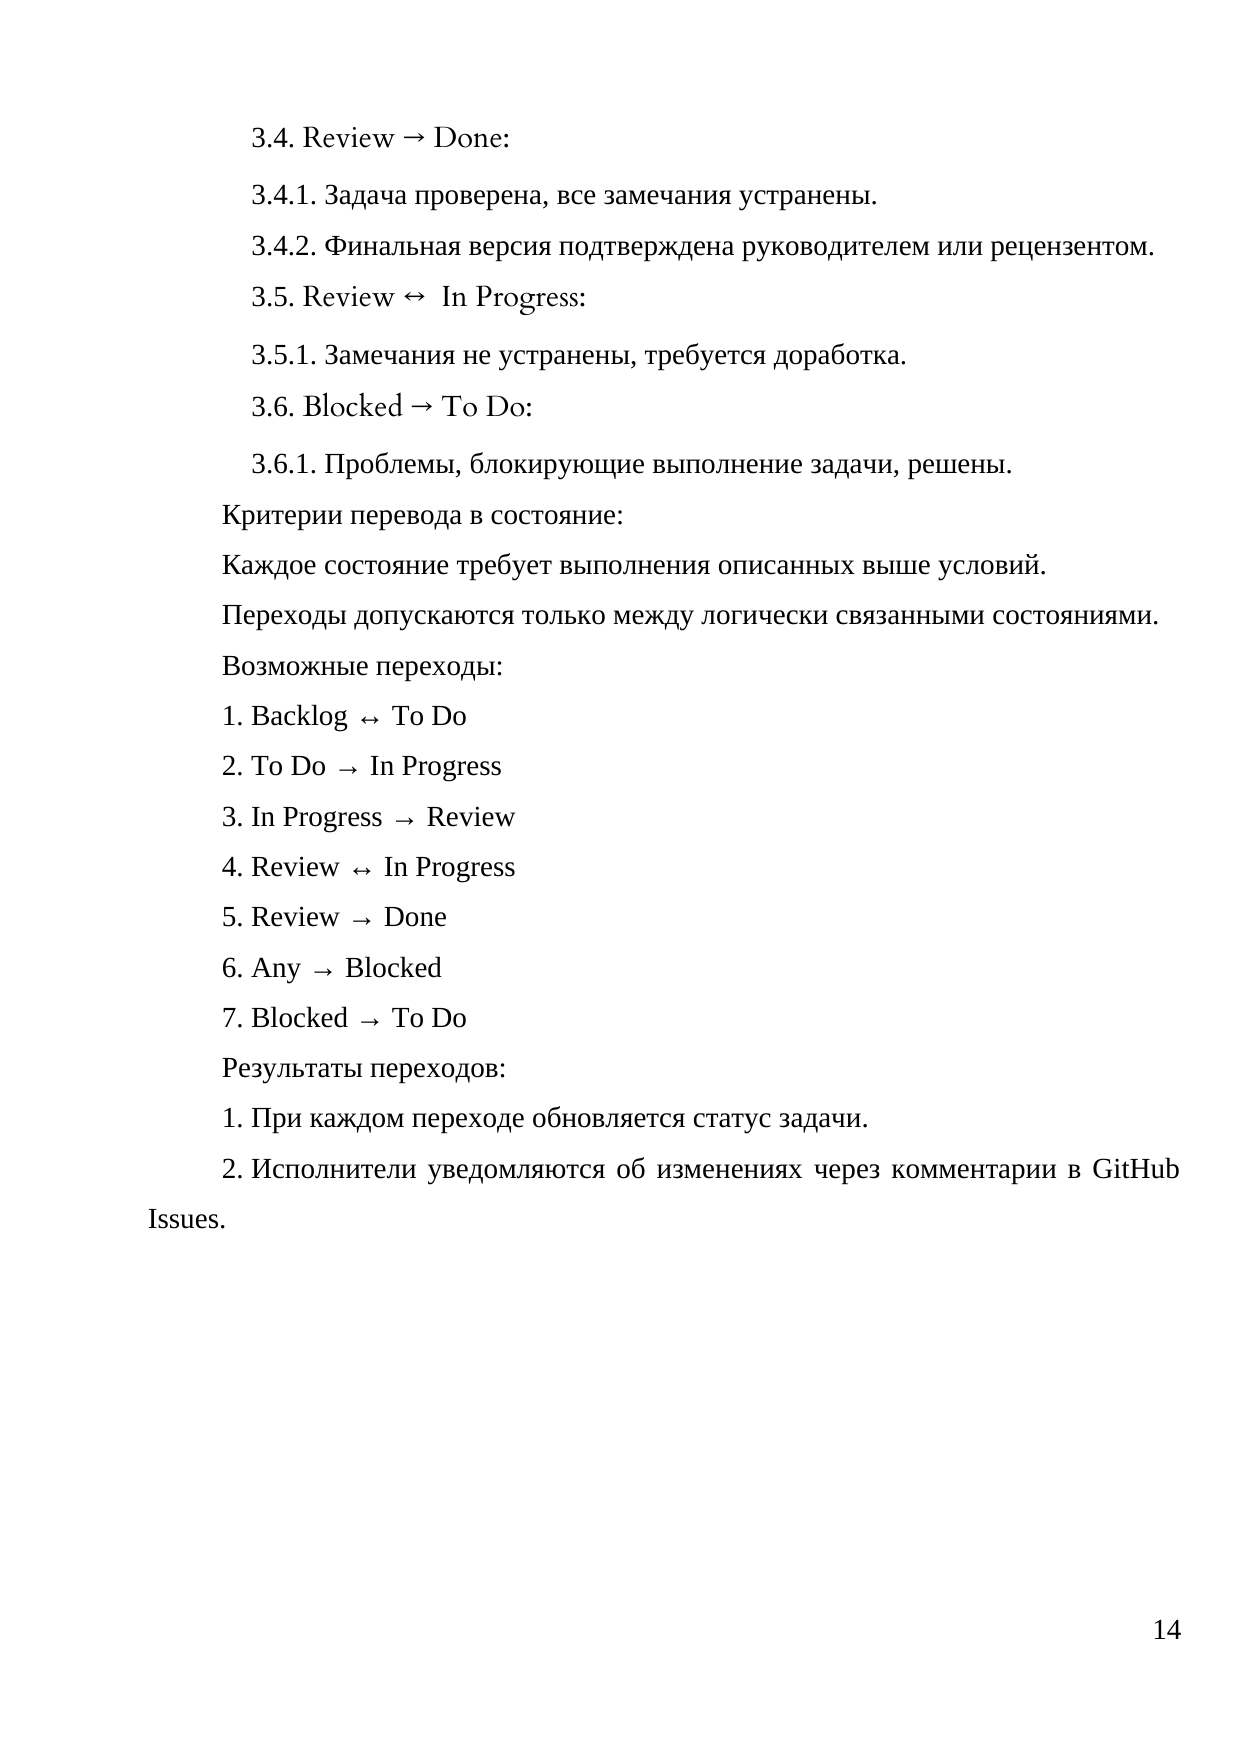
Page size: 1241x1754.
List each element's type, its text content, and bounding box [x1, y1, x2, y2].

list При каждом переходе обновляется статус задачи. [148, 1101, 1181, 1134]
text Результаты переходов: [148, 1050, 1181, 1084]
text Каждое состояние требует выполнения описанных выше условий. [148, 547, 1181, 581]
text Возможные переходы: [148, 648, 1181, 681]
list Финальная версия подтверждена руководителем или рецензентом. [148, 228, 1181, 261]
text Переходы допускаются только между логически связанными состояниями. [148, 597, 1181, 631]
list Исполнители уведомляются об изменениях через комментарии в GitHub Issues. [148, 1151, 1181, 1235]
list Задача проверена, все замечания устранены. [148, 177, 1181, 211]
list Проблемы, блокирующие выполнение задачи, решены. [148, 447, 1181, 480]
text Критерии перевода в состояние: [148, 497, 1181, 530]
list Замечания не устранены, требуется доработка. [148, 337, 1181, 371]
